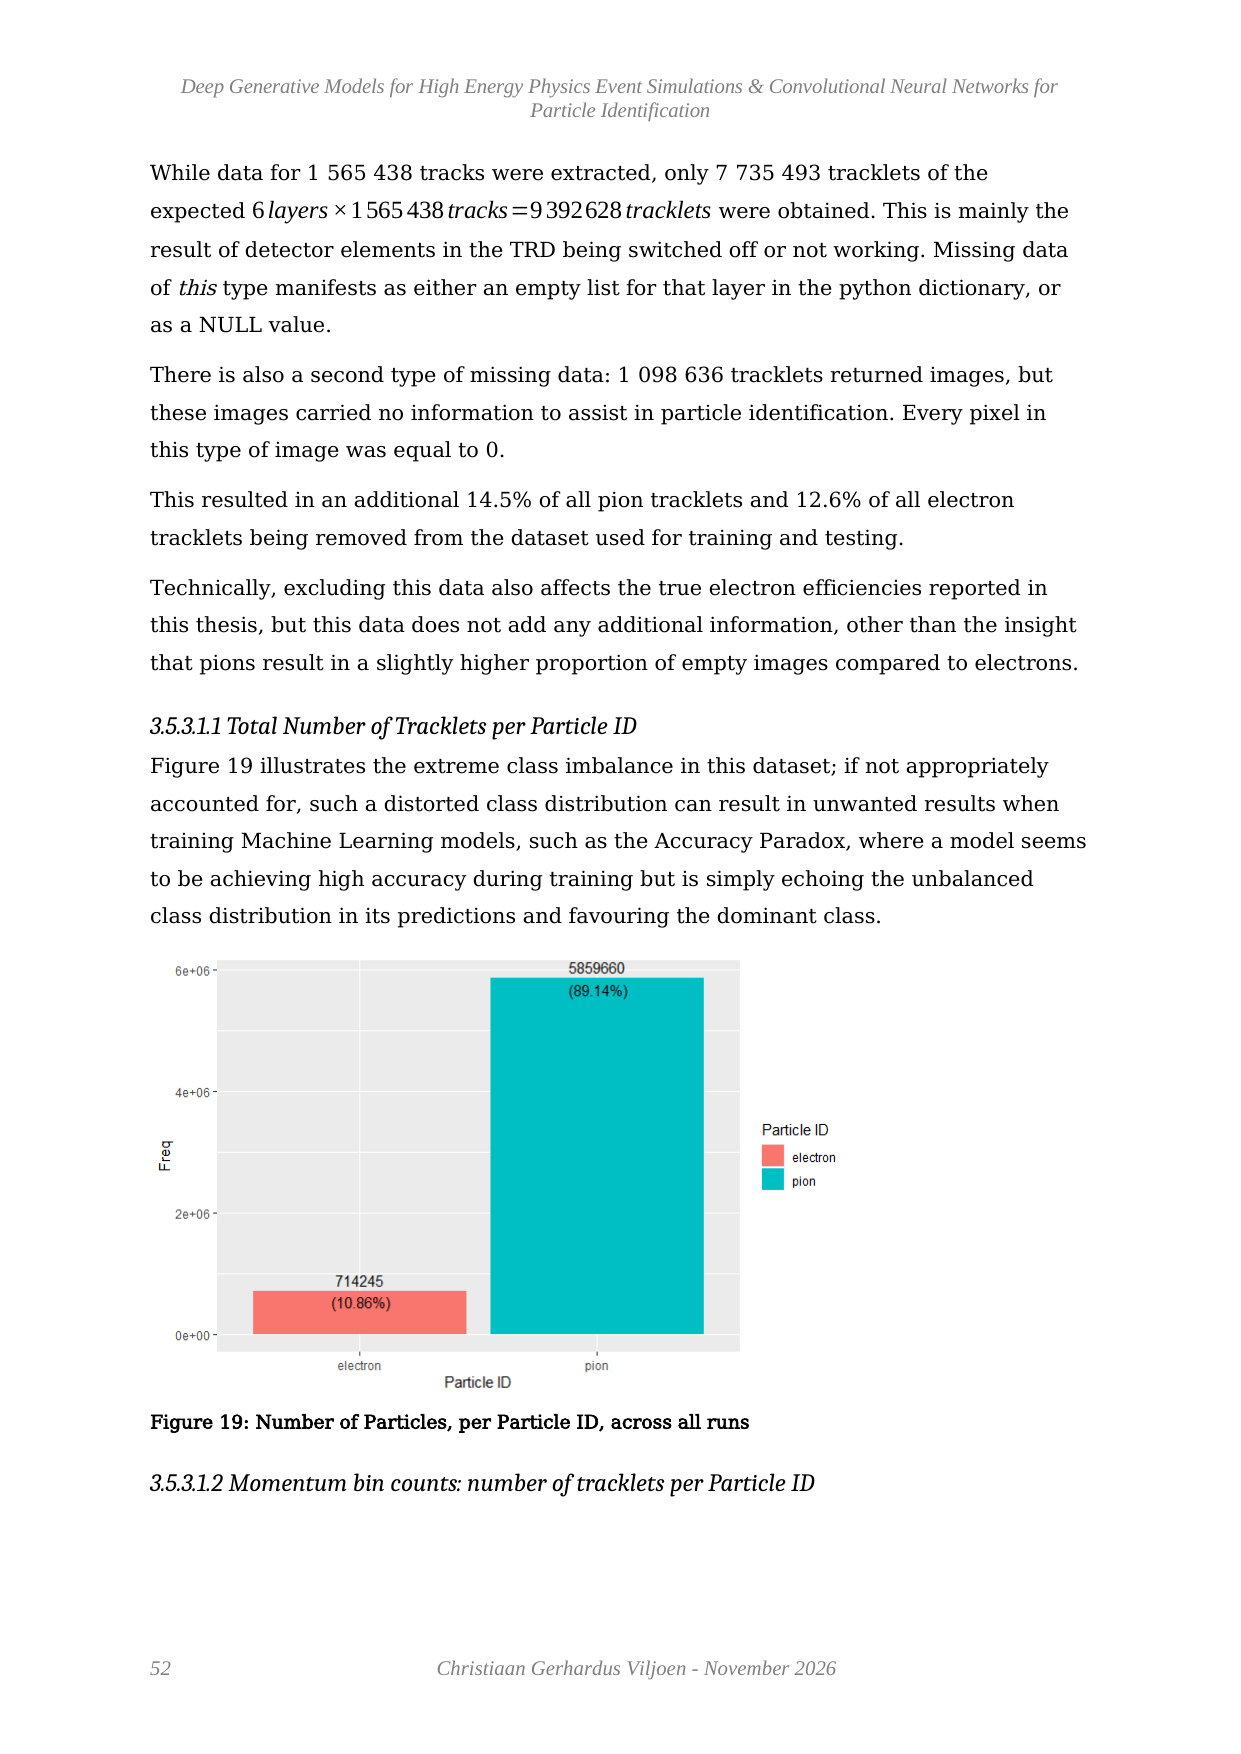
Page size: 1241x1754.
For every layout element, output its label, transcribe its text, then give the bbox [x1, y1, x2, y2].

picture [150, 953, 851, 1398]
subtitle Total Number of Tracklets per Particle ID [150, 712, 1090, 741]
text While data for 1 565 438 tracks were extracted, only 7 735 493 tracklets of the expected were obtained. This is mainly the result of detector elements in the TRD being switched off or not working. Missing data of this type manifests as either an empty list for that layer in the python dictionary, or as a NULL value. [150, 159, 1090, 337]
text Figure 19: Number of Particles, per Particle ID, across all runs [150, 1410, 1090, 1432]
text Figure 19 illustrates the extreme class imbalance in this dataset; if not appropriately accounted for, such a distorted class distribution can result in unwanted results when training Machine Learning models, such as the Accuracy Paradox, where a model seems to be achieving high accuracy during training but is simply echoing the unbalanced class distribution in its predictions and favouring the dominant class. [150, 753, 1090, 928]
text This resulted in an additional 14.5% of all pion tracklets and 12.6% of all electron tracklets being removed from the dataset used for training and testing. [150, 487, 1090, 549]
text There is also a second type of missing data: 1 098 636 tracklets returned images, but these images carried no information to assist in particle identification. Every pixel in this type of image was equal to 0. [150, 362, 1090, 462]
text Technically, excluding this data also affects the true electron efficiencies reported in this thesis, but this data does not add any additional information, other than the insight that pions result in a slightly higher proportion of empty images compared to electrons. [150, 574, 1090, 674]
subtitle Momentum bin counts: number of tracklets per Particle ID [150, 1468, 1090, 1497]
